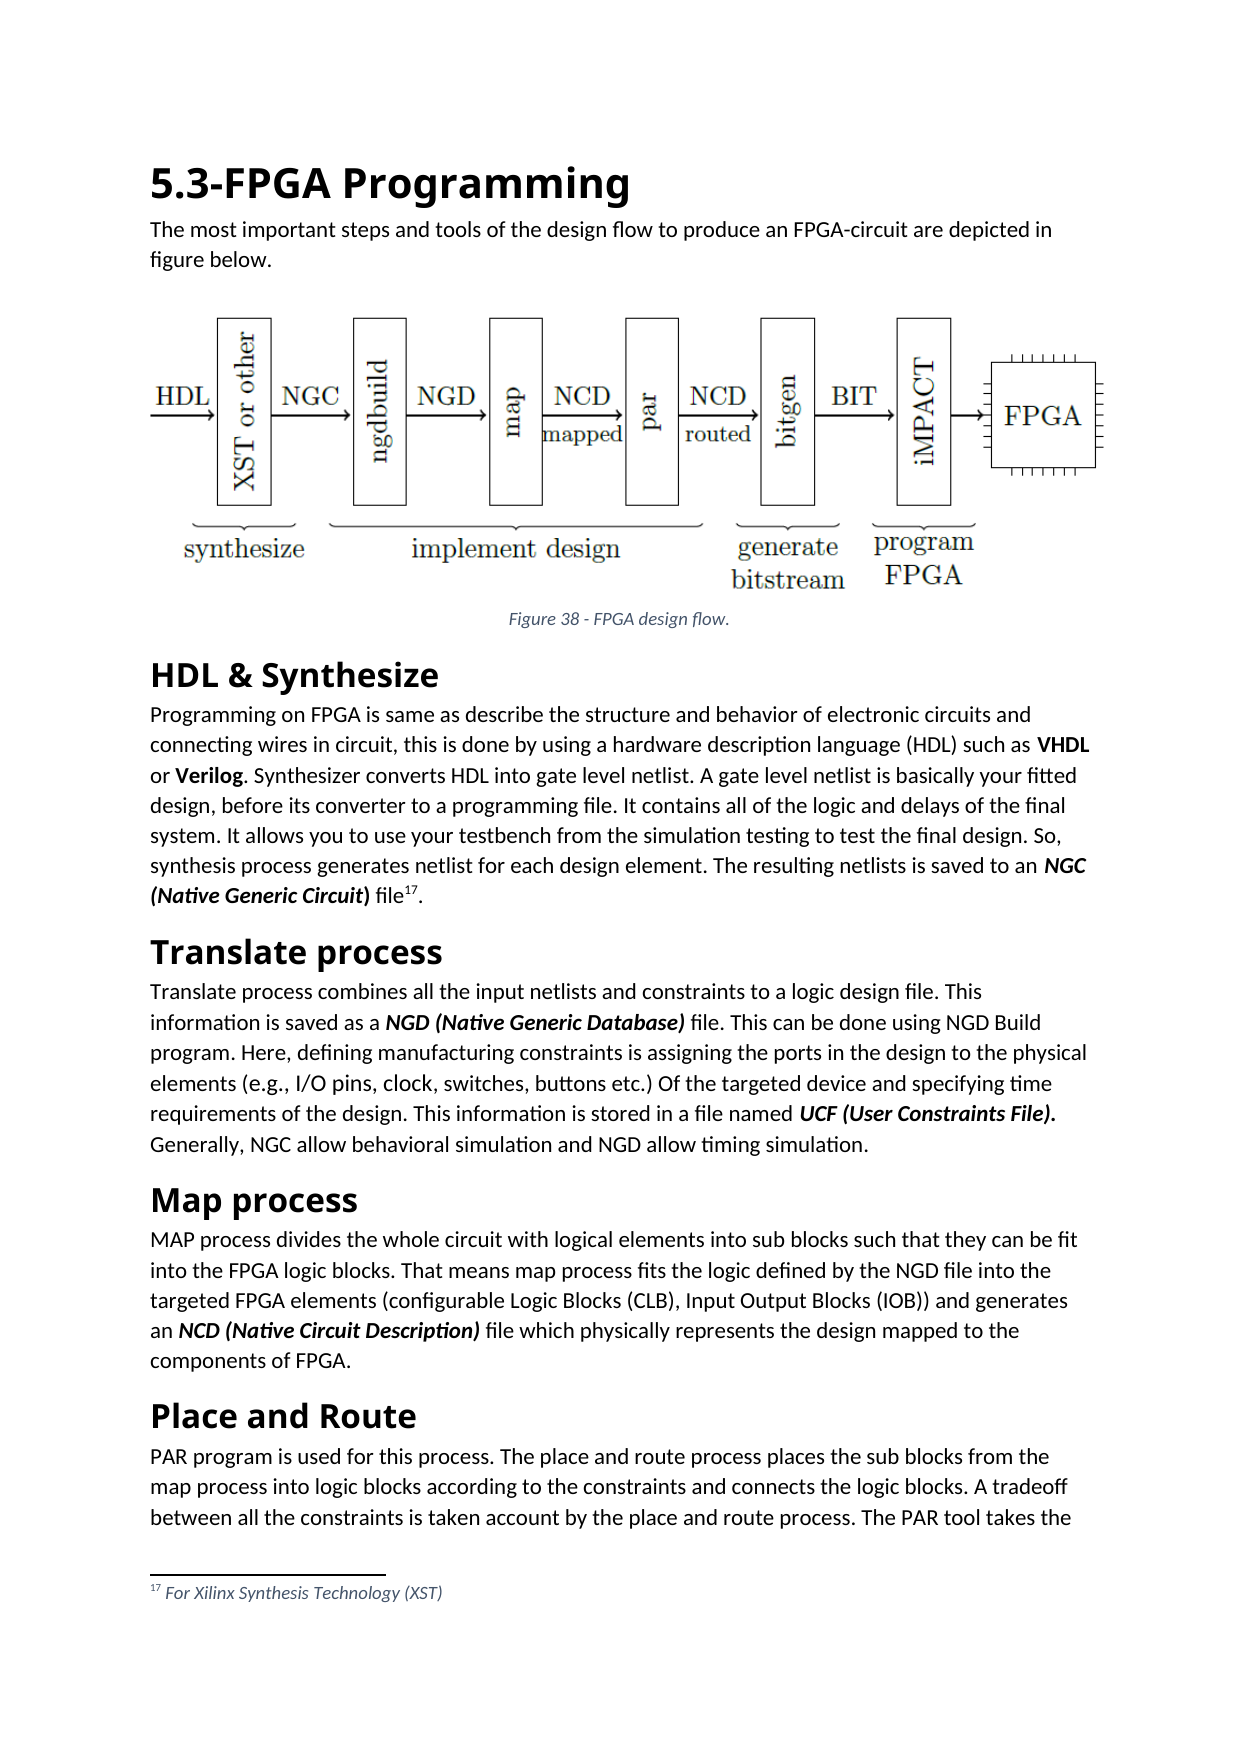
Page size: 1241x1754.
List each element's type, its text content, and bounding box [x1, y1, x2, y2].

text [150, 1442, 1090, 1531]
text MAP process divides the whole circuit with logical elements into sub blocks such that they can be fit into the FPGA logic blocks. That means map process fits the logic defined by the NGD file into the targeted FPGA elements (configurable Logic Blocks (CLB), Input Output Blocks (IOB)) and generates an NCD (Native Circuit Description) file which physically represents the design mapped to the components of FPGA. [150, 1226, 1090, 1374]
text Figure - FPGA design flow. [150, 608, 1090, 631]
subtitle Translate process [150, 928, 1090, 974]
text Programming on FPGA is same as describe the structure and behavior of electronic circuits and connecting wires in circuit, this is done by using a hardware description language (HDL) such as VHDL or Verilog. Synthesizer converts HDL into gate level netlist. A gate level netlist is basically your fitted design, before its converter to a programming file. It contains all of the logic and delays of the final system. It allows you to use your testbench from the simulation testing to test the final design. So, synthesis process generates netlist for each design element. The resulting netlists is saved to an NGC (Native Generic Circuit) file. [150, 700, 1090, 909]
subtitle 5.3-FPGA Programming [150, 154, 1090, 211]
text Translate process combines all the input netlists and constraints to a logic design file. This information is saved as a NGD (Native Generic Database) file. This can be done using NGD Build program. Here, defining manufacturing constraints is assigning the ports in the design to the physical elements (e.g., I/O pins, clock, switches, buttons etc.) Of the targeted device and specifying time requirements of the design. This information is stored in a file named UCF (User Constraints File). Generally, NGC allow behavioral simulation and NGD allow timing simulation. [150, 977, 1090, 1158]
text The most important steps and tools of the design flow to produce an FPGA-circuit are depicted in figure below. [150, 215, 1090, 274]
subtitle Place and Route [150, 1393, 1090, 1439]
subtitle HDL & Synthesize [150, 651, 1090, 697]
subtitle Map process [150, 1177, 1090, 1222]
